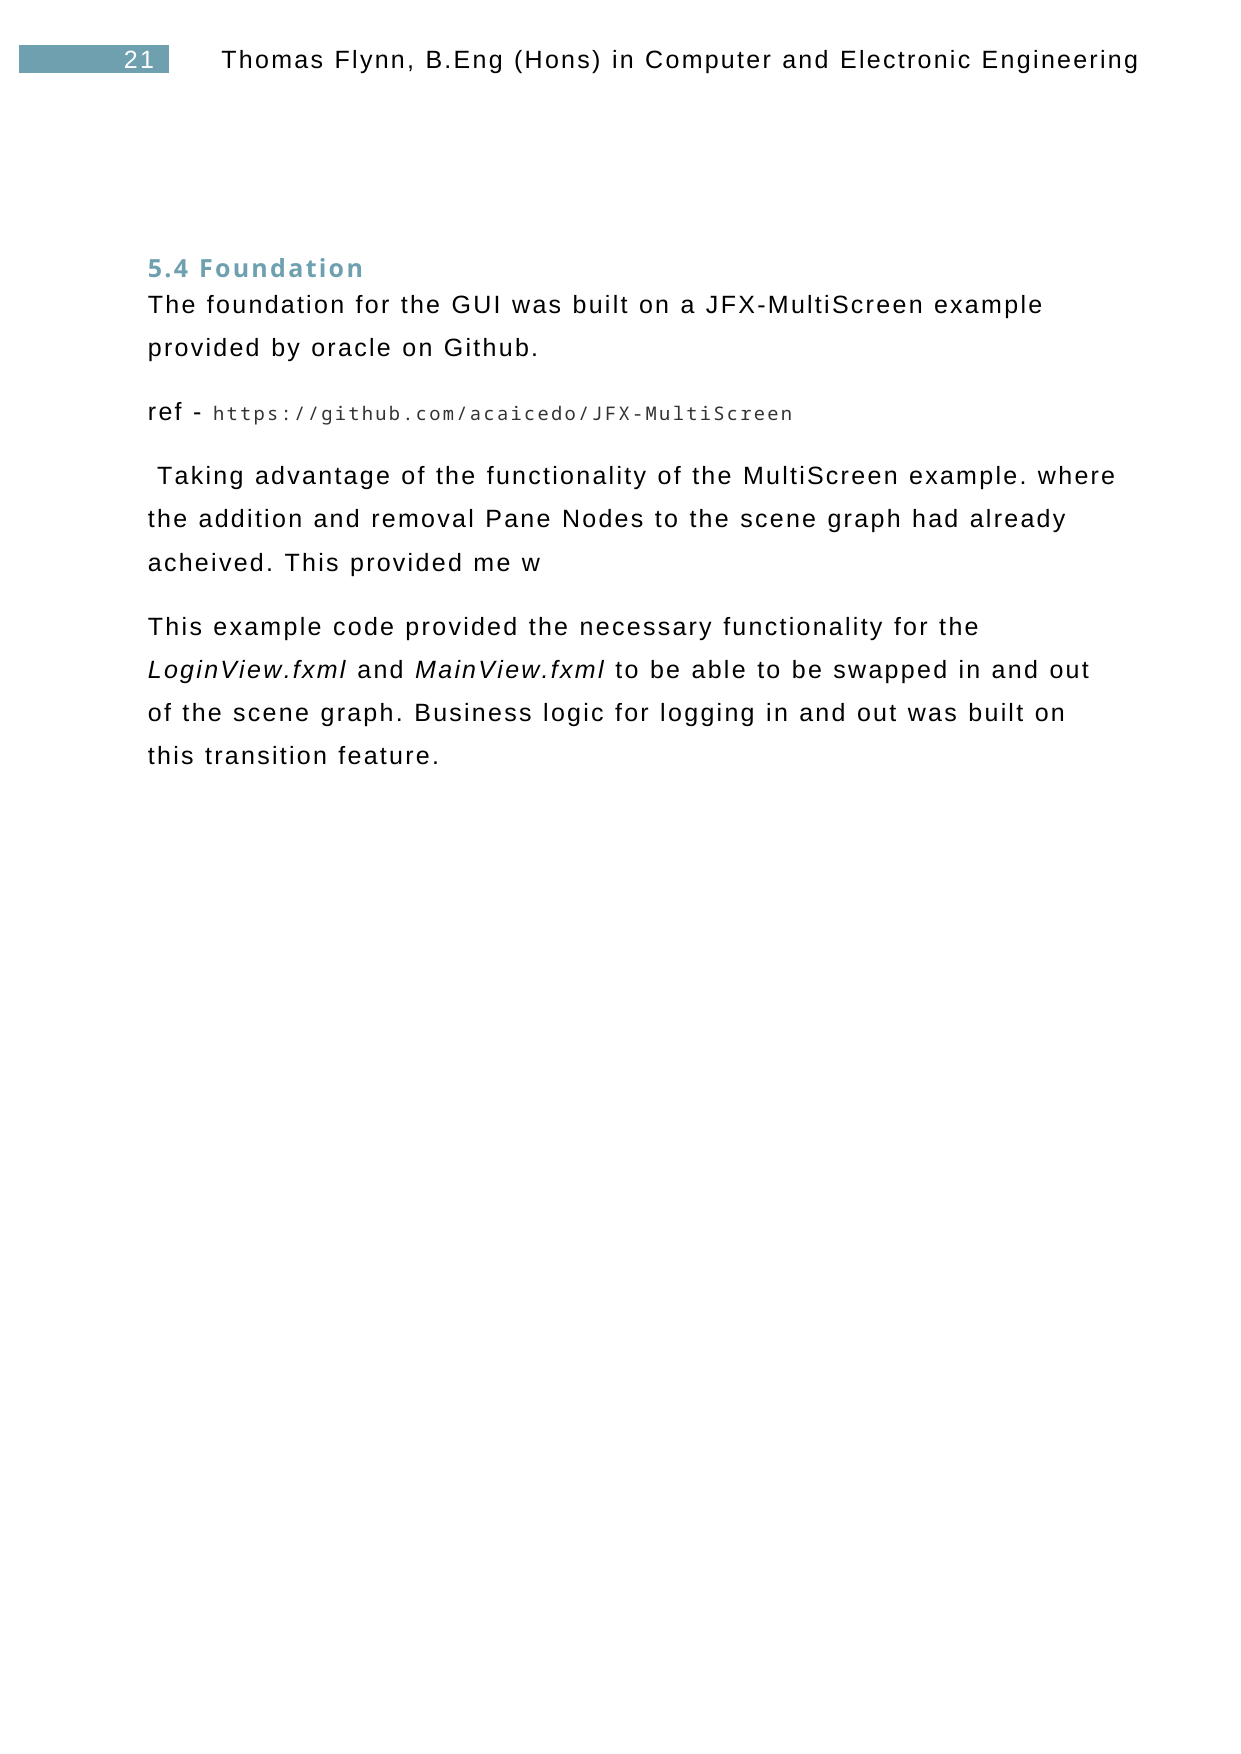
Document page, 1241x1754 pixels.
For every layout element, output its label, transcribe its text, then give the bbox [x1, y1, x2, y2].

text Taking advantage of the functionality of the MultiScreen example. where the addition and removal Pane Nodes to the scene graph had already acheived. This provided me w [148, 461, 1122, 576]
text The foundation for the GUI was built on a JFX-MultiScreen example provided by oracle on Github. [148, 290, 1122, 362]
text This example code provided the necessary functionality for the LoginView.fxml and MainView.fxml to be able to be swapped in and out of the scene graph. Business logic for logging in and out was built on this transition feature. [148, 612, 1122, 770]
subtitle 5.4 Foundation [148, 251, 1122, 285]
text ref - https://github.com/acaicedo/JFX-MultiScreen [148, 397, 1122, 426]
